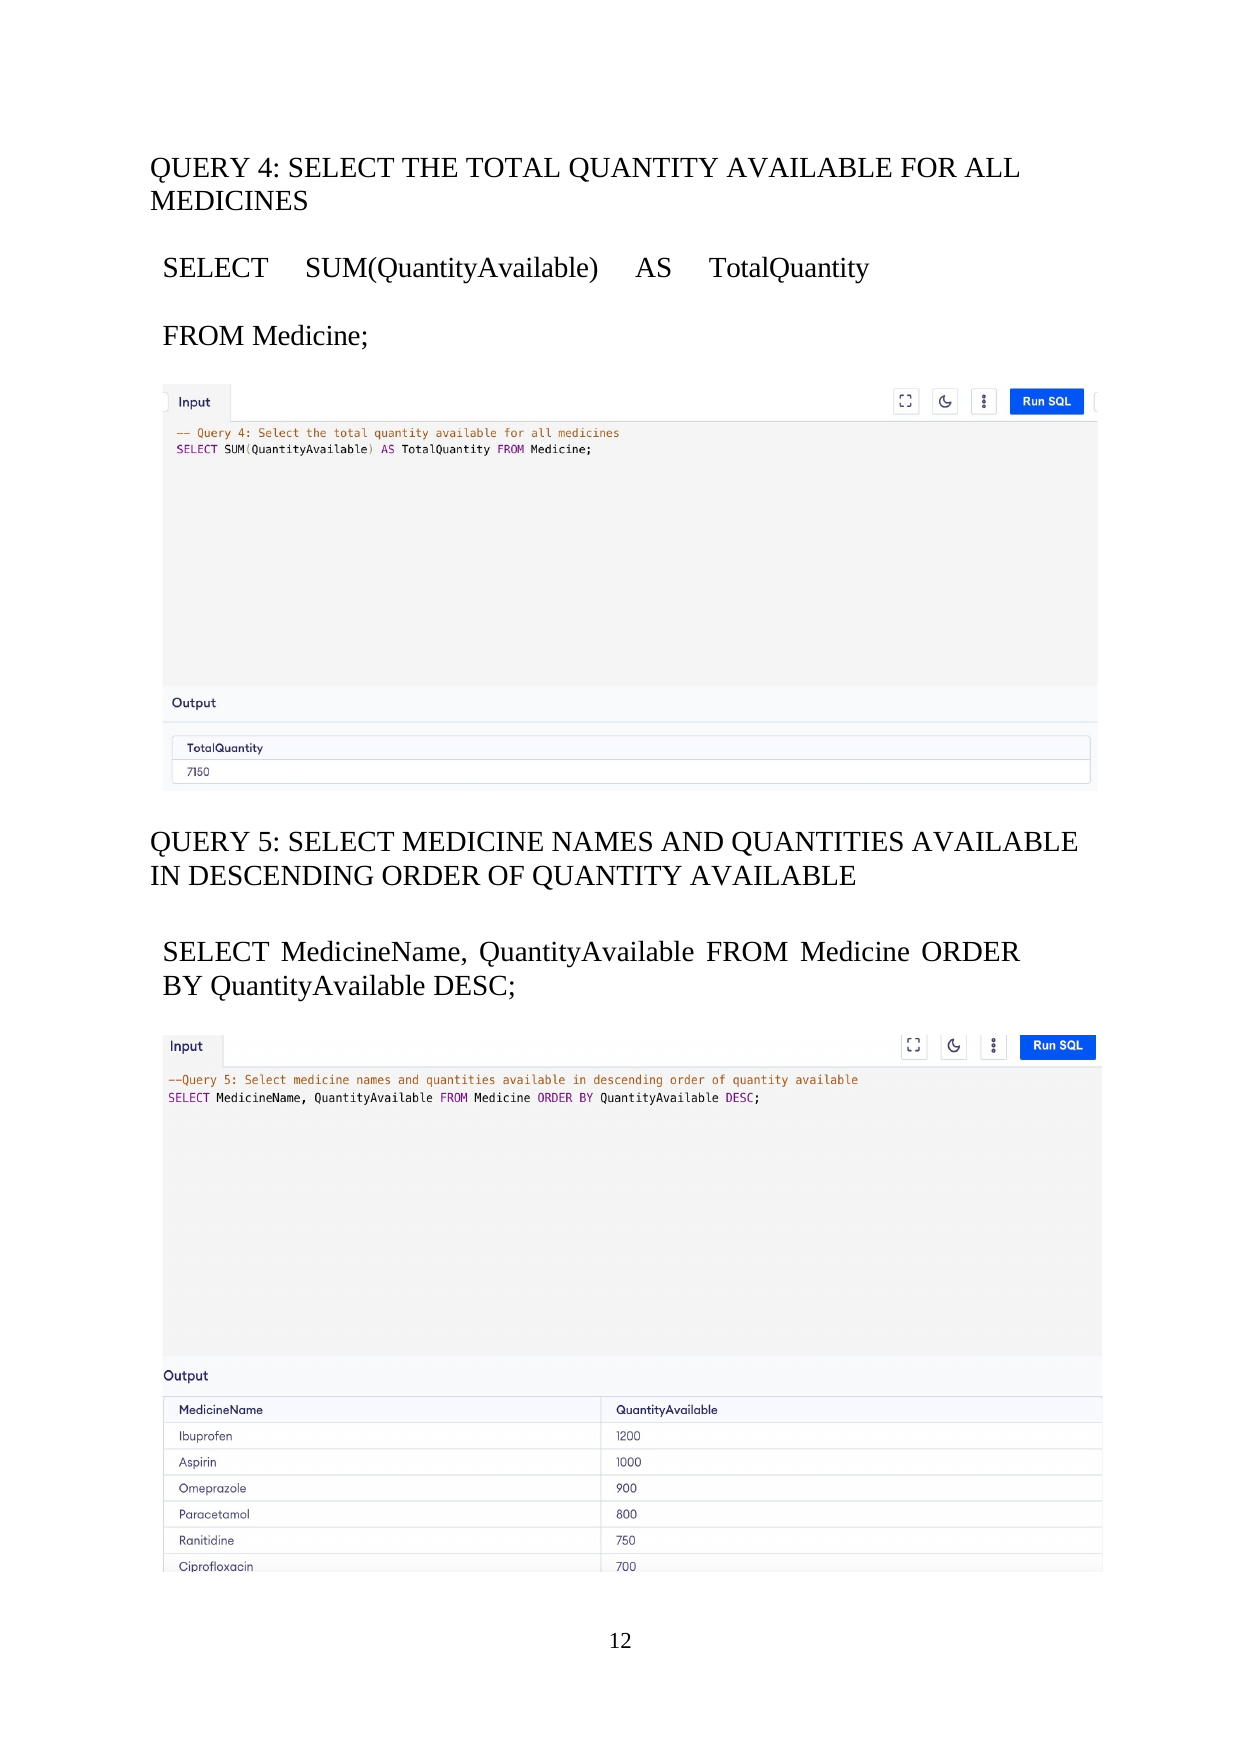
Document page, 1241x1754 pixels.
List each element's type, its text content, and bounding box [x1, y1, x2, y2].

text SELECT MedicineName, ǪuantityAvailable FROM Medicine ORDER BY ǪuantityAvailable DESC; [162, 934, 1020, 1001]
text ǪUERY 4: SELECT THE TOTAL QUANTITY AVAILABLE FOR ALL MEDICINES [150, 150, 1090, 217]
picture [162, 384, 1098, 791]
picture [162, 1035, 1103, 1572]
text SELECT SUM(ǪuantityAvailable) AS TotalǪuantity FROM Medicine; [162, 251, 870, 351]
text ǪUERY 5: SELECT MEDICINE NAMES AND QUANTITIES AVAILABLE IN DESCENDING ORDER OF QUANTITY AVAILABLE [150, 824, 1090, 891]
